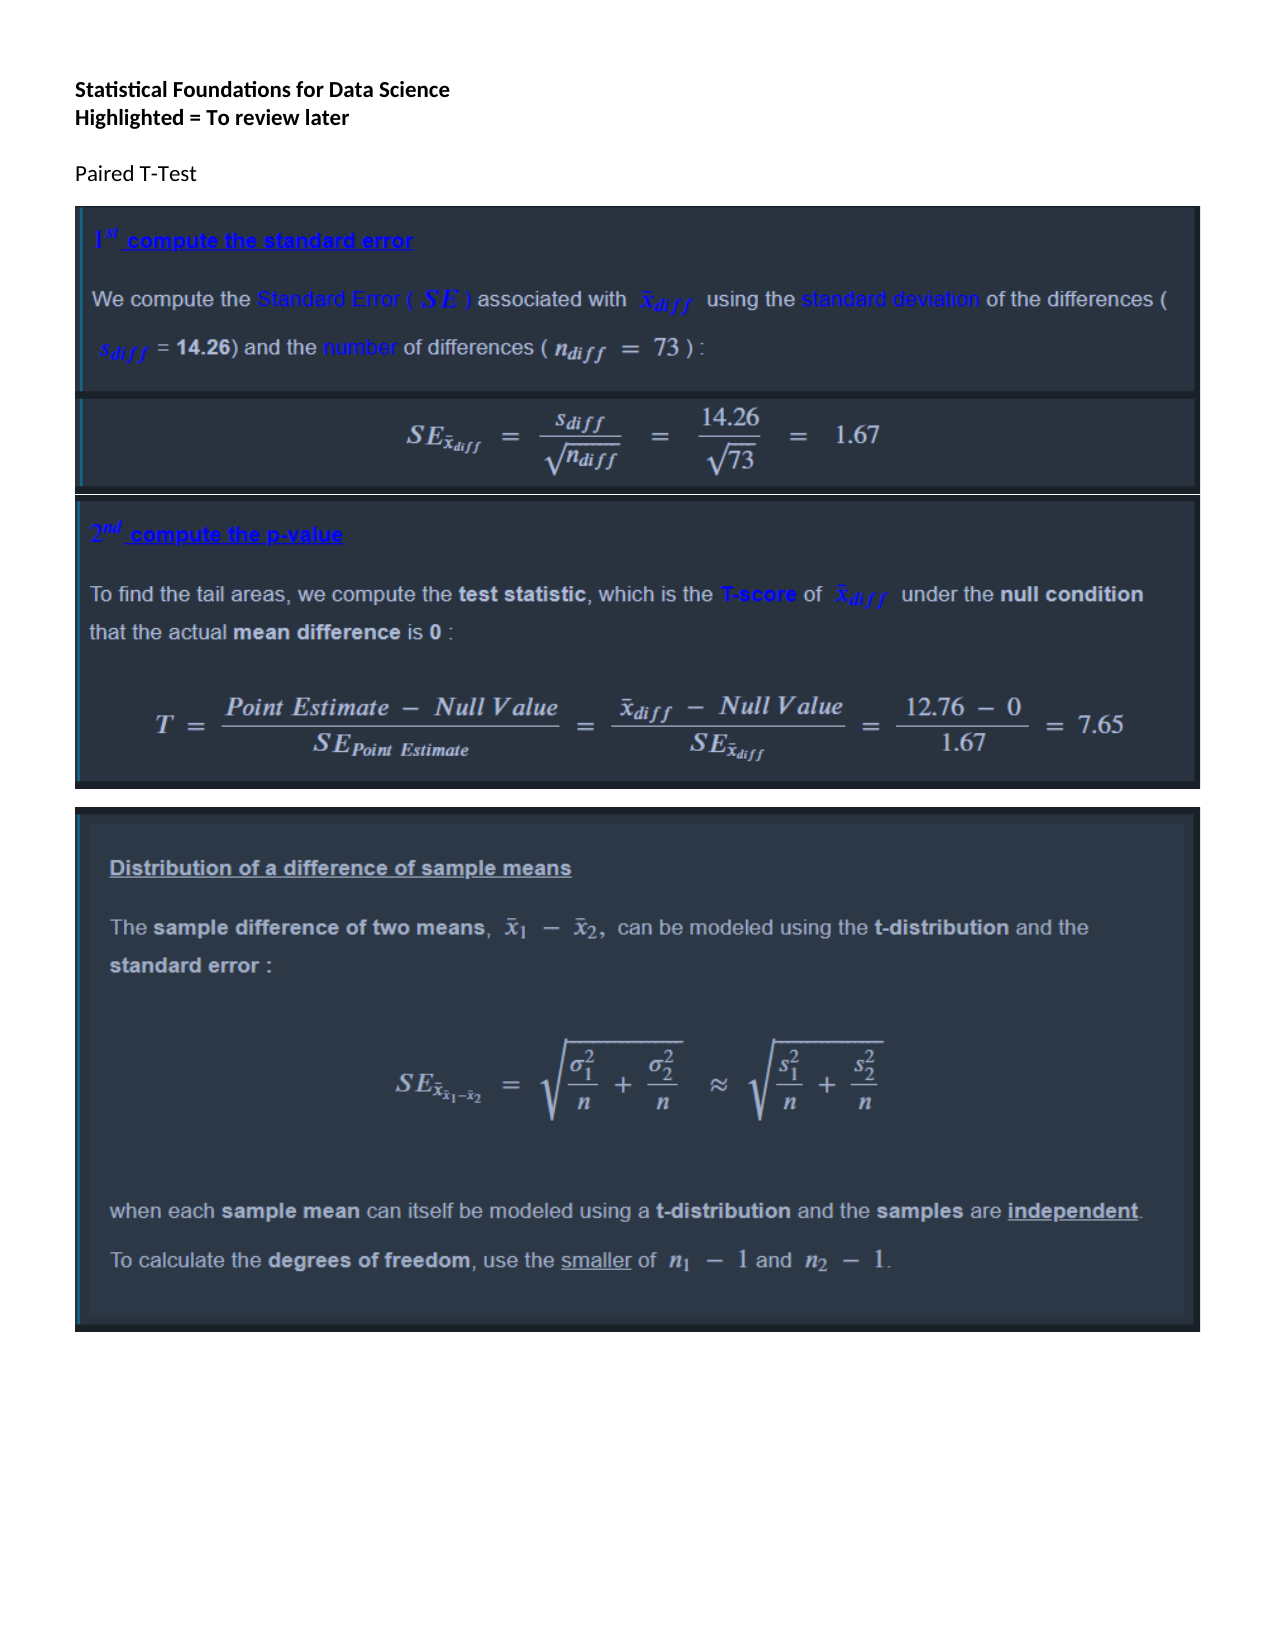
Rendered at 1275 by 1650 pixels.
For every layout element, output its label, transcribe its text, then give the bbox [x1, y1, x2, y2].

text Paired T-Test [75, 159, 1200, 187]
picture [75, 206, 1200, 494]
picture [75, 807, 1200, 1332]
picture [75, 495, 1200, 789]
